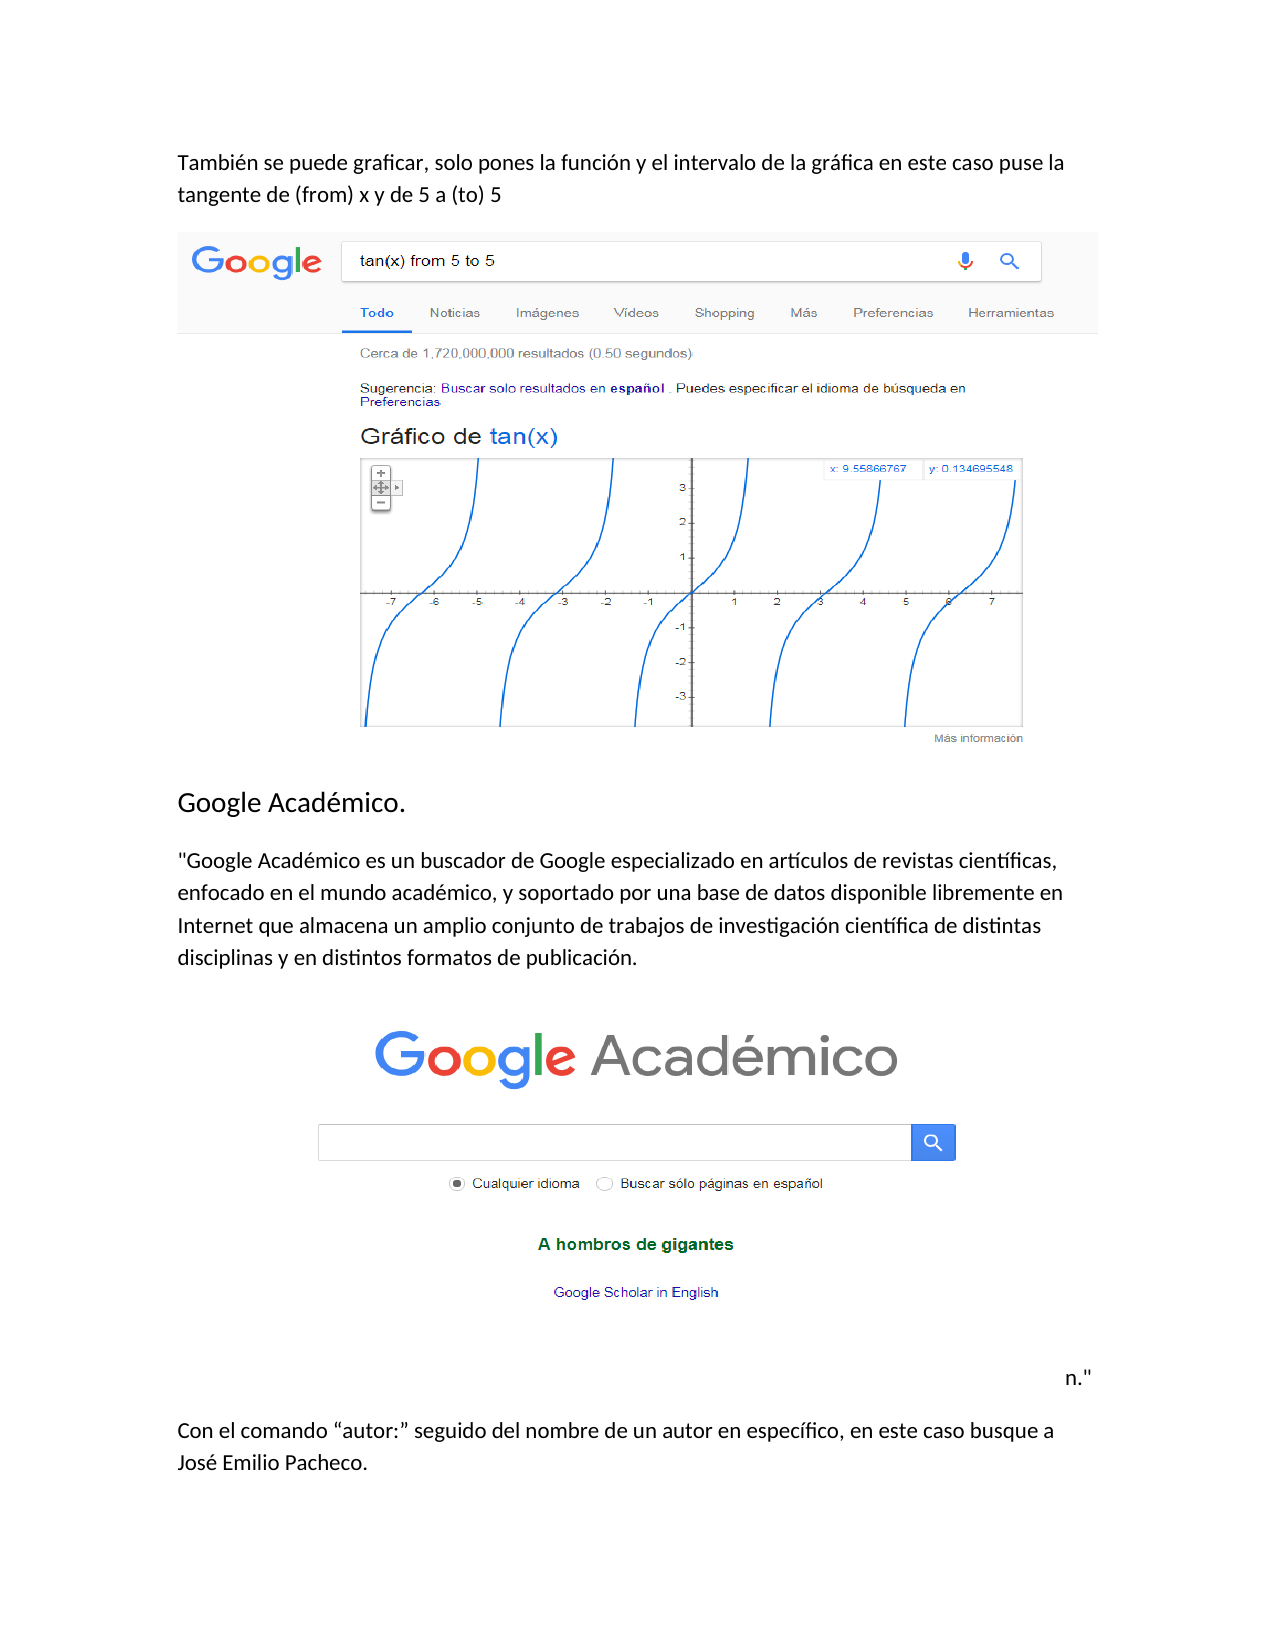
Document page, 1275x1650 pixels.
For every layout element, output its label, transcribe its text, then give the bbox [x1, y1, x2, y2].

picture [177, 975, 1065, 1386]
picture [177, 232, 1099, 760]
text Google Académico. [177, 784, 1098, 820]
text Con el comando “autor:” seguido del nombre de un autor en específico, en este caso busque a José Emilio Pacheco. [177, 1416, 1098, 1476]
text También se puede graficar, solo pones la función y el intervalo de la gráfica en este caso puse la tangente de (from) x y de 5 a (to) 5 [177, 148, 1098, 208]
